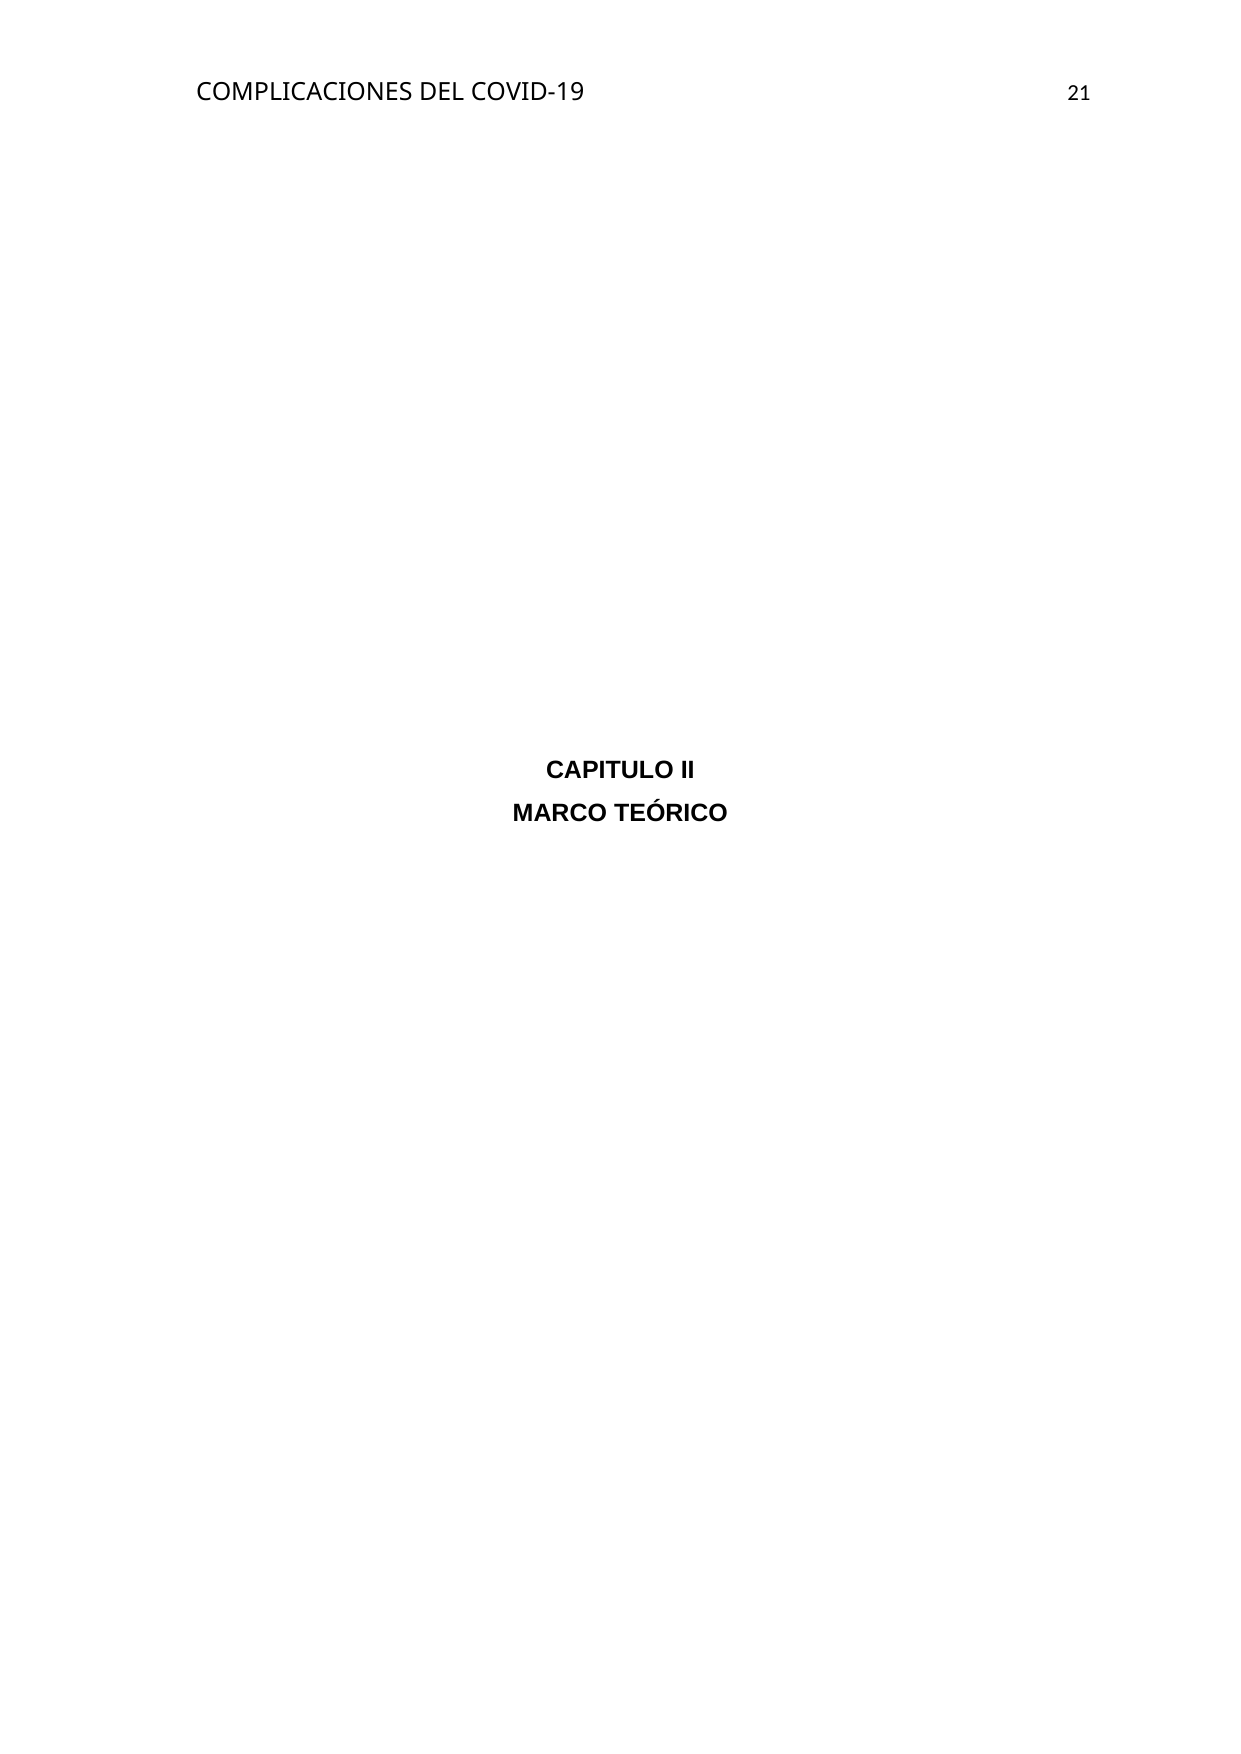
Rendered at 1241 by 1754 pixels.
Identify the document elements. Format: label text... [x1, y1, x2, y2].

text MARCO TEÓRICO [268, 798, 972, 827]
text CAPITULO II [268, 755, 972, 784]
